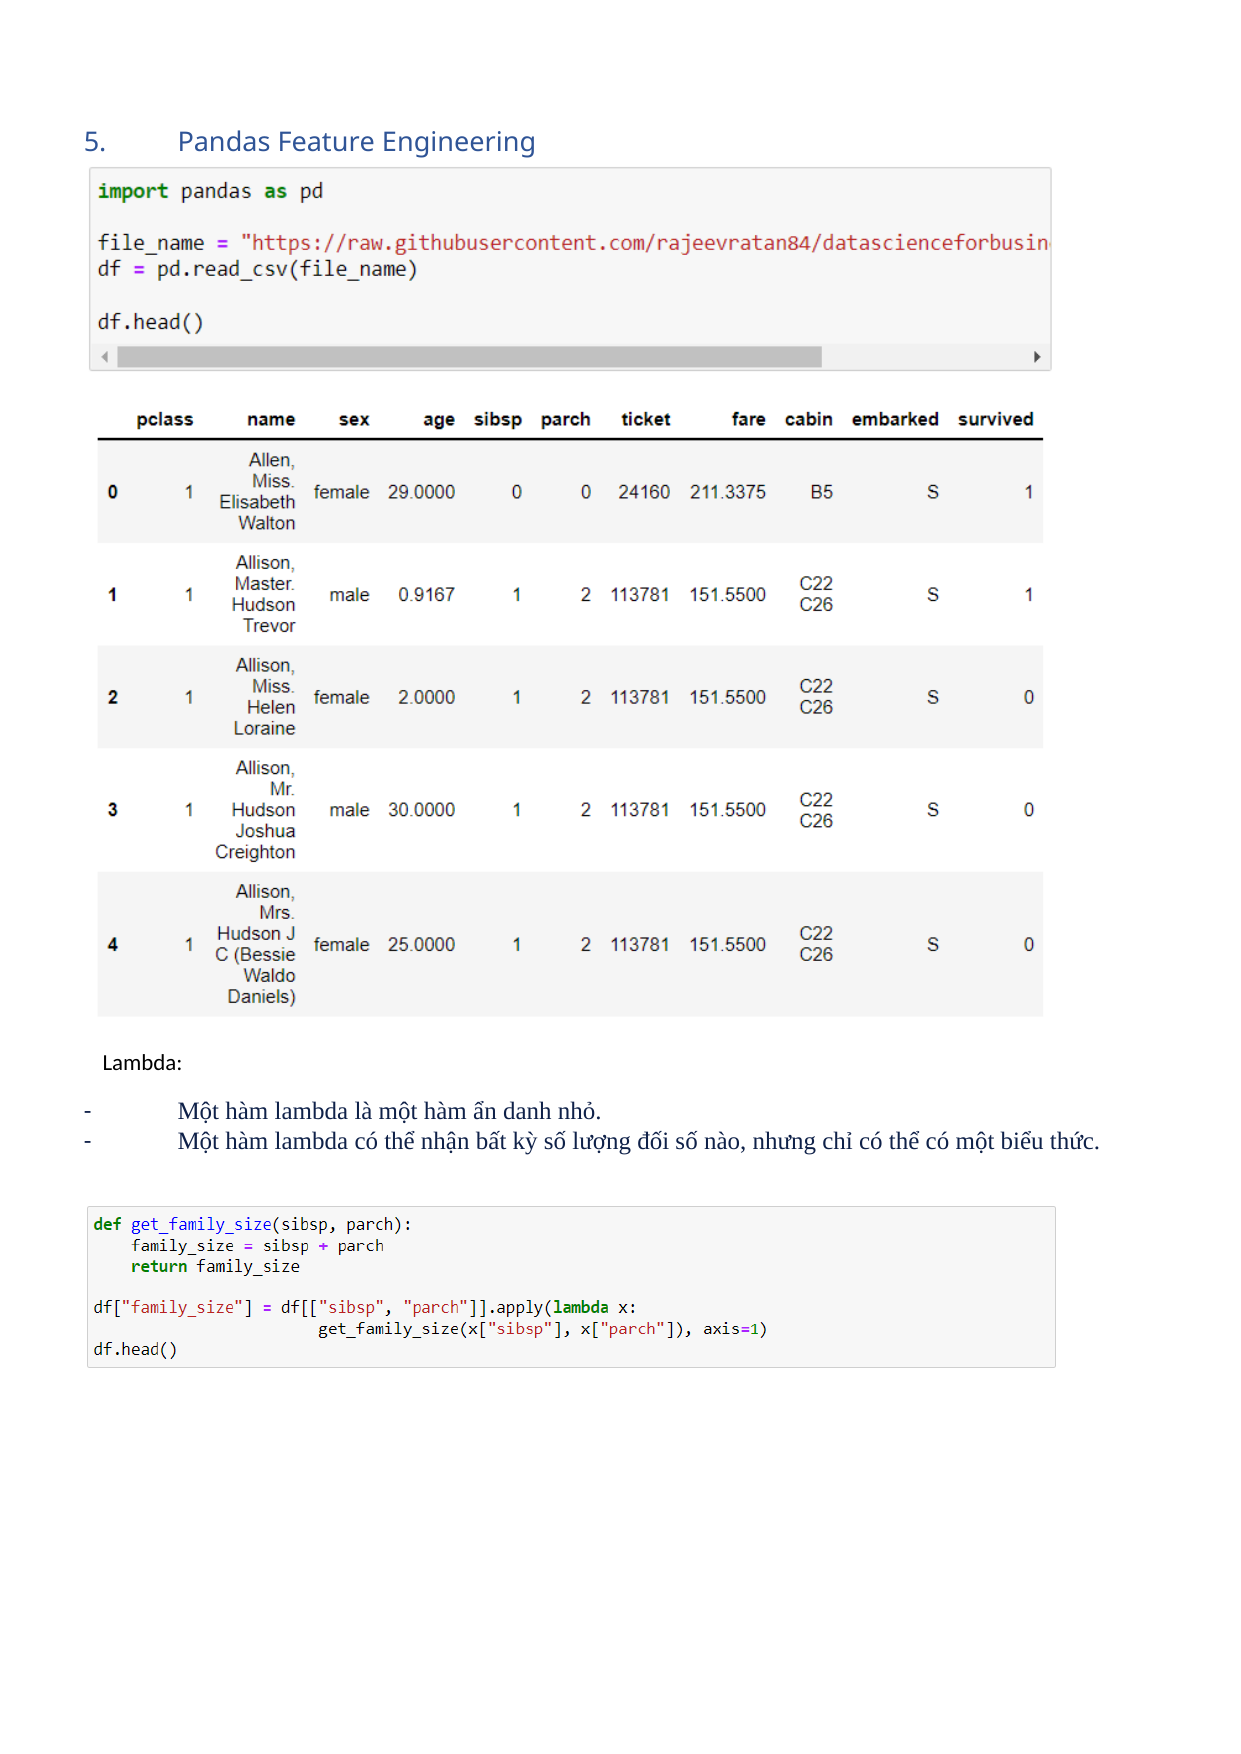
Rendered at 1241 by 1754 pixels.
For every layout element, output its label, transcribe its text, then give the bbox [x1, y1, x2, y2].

text Lambda: [83, 1048, 1152, 1076]
picture [83, 162, 1058, 1029]
picture [83, 1202, 1058, 1371]
list Một hàm lambda là một hàm ẩn danh nhỏ. [83, 1095, 1152, 1125]
list Một hàm lambda có thể nhận bất kỳ số lượng đối số nào, nhưng chỉ có thể có một biểu thức. [83, 1125, 1152, 1156]
subtitle Pandas Feature Engineering [83, 122, 1152, 159]
